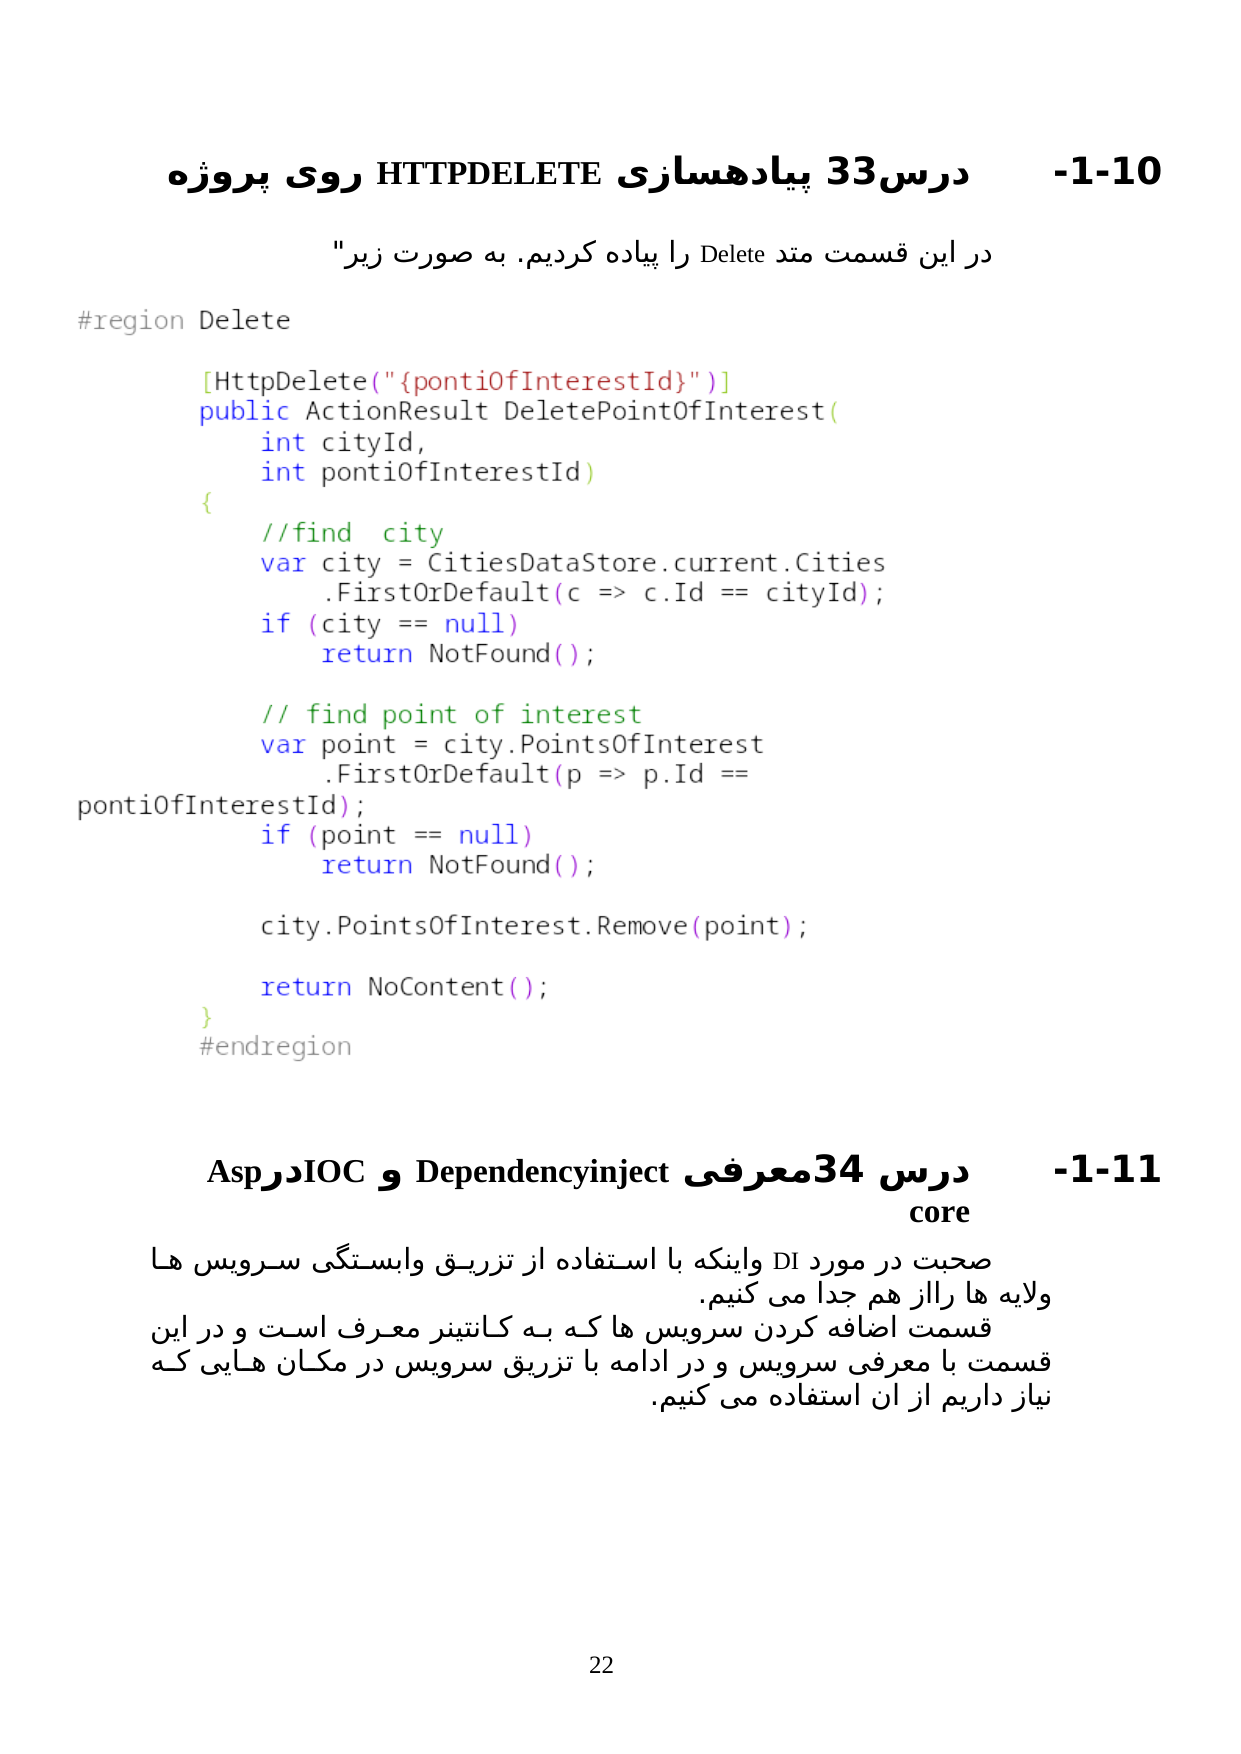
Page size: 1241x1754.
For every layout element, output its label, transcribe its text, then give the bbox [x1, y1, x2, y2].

text درس33 پیادهسازی HTTPDELETE روی پروژه [150, 150, 1053, 194]
text در این قسمت متد Delete را پیاده کردیم. به صورت زیر" [150, 235, 1053, 269]
text صحبت در مورد DI واینکه با استفاده از تزریق وابستگی سرویس ها ولایه ها رااز هم جدا می کنیم. [150, 1242, 1053, 1310]
text درس 34معرفی Dependencyinject و IOCدرAsp core [150, 1148, 1053, 1229]
text قسمت اضافه کردن سرویس ها که به کانتینر معرف است و در این قسمت با معرفی سرویس و در ادامه با تزریق سرویس در مکان هایی که نیاز داریم از ان استفاده می کنیم. [150, 1310, 1053, 1412]
